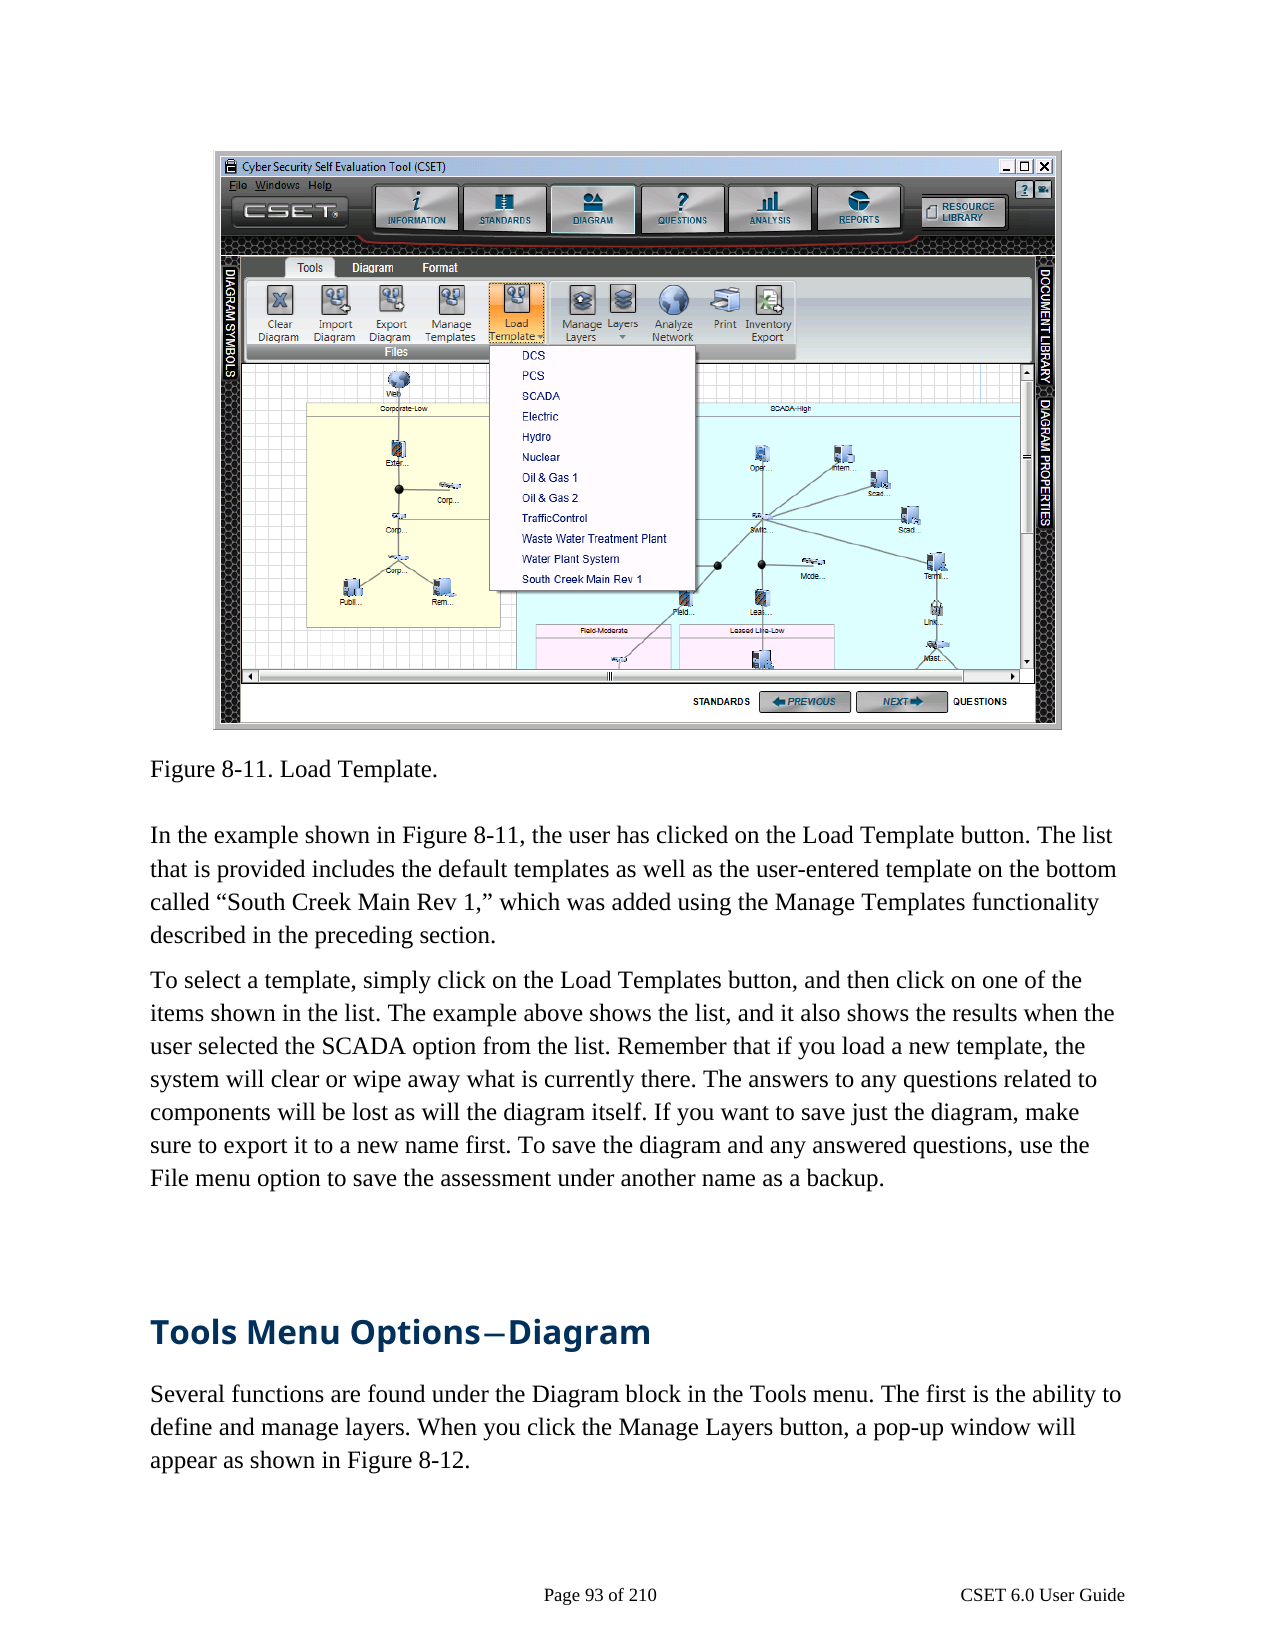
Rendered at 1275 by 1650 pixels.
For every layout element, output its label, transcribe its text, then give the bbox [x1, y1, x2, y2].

picture [213, 150, 1062, 730]
subtitle Tools Menu OptionsDiagram [150, 1309, 1125, 1354]
text In the example shown in Figure 8-11, the user has clicked on the Load Template button. The list that is provided includes the default templates as well as the user-entered template on the bottom called “South Creek Main Rev 1,” which was added using the Manage Templates functionality described in the preceding section. [150, 821, 1125, 948]
text Several functions are found under the Diagram block in the Tools menu. The first is the ability to define and manage layers. When you click the Manage Layers button, a pop-up window will appear as shown in Figure 8-12. [150, 1379, 1125, 1474]
text To select a template, simply click on the Load Templates button, and then click on one of the items shown in the list. The example above shows the list, and it also shows the results when the user selected the SCADA option from the list. Remember that if you load a new template, the system will clear or wipe away what is currently there. The answers to any questions related to components will be lost as will the diagram itself. If you want to save just the diagram, make sure to export it to a new name first. To save the diagram and any answered questions, use the File menu option to save the assessment under another name as a backup. [150, 965, 1125, 1192]
text Figure 8-11. Load Template. [150, 754, 1125, 783]
